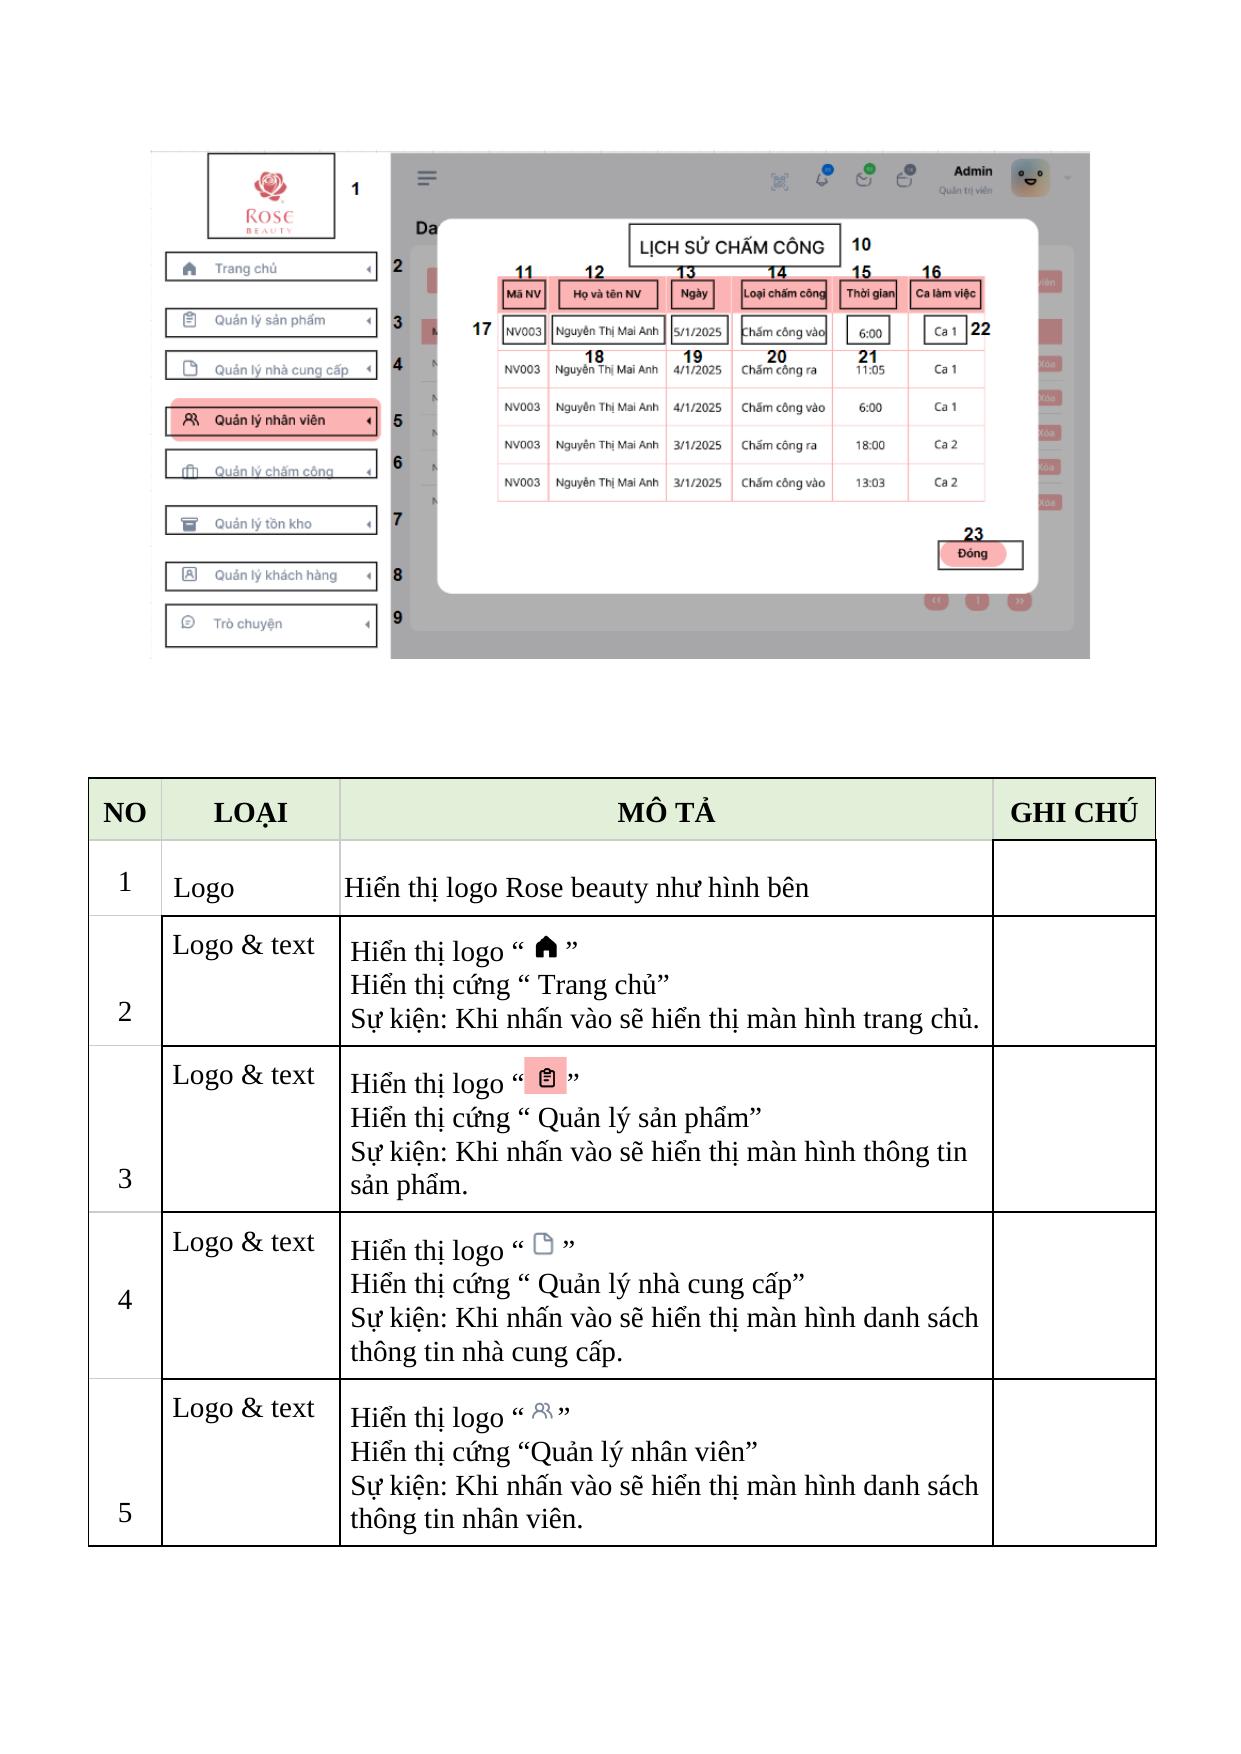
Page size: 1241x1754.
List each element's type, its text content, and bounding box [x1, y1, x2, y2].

table_cell Hiển thị logo “” Hiển thị cứng “ Quản lý nhà cung cấp” Sự kiện: Khi nhấn vào sẽ hiển thị màn hình danh sách thông tin nhà cung cấp. [341, 1213, 992, 1378]
table_cell 3 [89, 1046, 161, 1211]
table_cell Logo & text [163, 917, 339, 1045]
table_cell Logo & text [163, 1380, 339, 1545]
table_cell 2 [89, 916, 161, 1045]
table_header GHI CHÚ [994, 779, 1155, 839]
table_cell [994, 1213, 1155, 1378]
table_cell [994, 1047, 1155, 1211]
table_cell 5 [89, 1379, 161, 1545]
table_cell Logo [162, 841, 339, 914]
picture [150, 150, 1091, 659]
picture [524, 1057, 567, 1094]
table_cell Hiển thị logo “” Hiển thị cứng “ Trang chủ” Sự kiện: Khi nhấn vào sẽ hiển thị màn hình trang chủ. [341, 917, 992, 1045]
table_cell 1 [89, 841, 161, 914]
table_header NO [89, 779, 161, 839]
table_header LOẠI [162, 779, 339, 839]
table_cell Logo & text [163, 1213, 339, 1378]
table_cell Hiển thị logo Rose beauty như hình bên [341, 841, 992, 914]
table_cell [994, 917, 1155, 1045]
table_cell 4 [89, 1213, 161, 1378]
picture [524, 1223, 562, 1261]
table_cell Hiển thị logo “” Hiển thị cứng “ Quản lý sản phẩm” Sự kiện: Khi nhấn vào sẽ hiển thị màn hình thông tin sản phẩm. [341, 1047, 992, 1211]
picture [524, 1390, 558, 1428]
table_cell Logo & text [163, 1047, 339, 1211]
table_cell Hiển thị logo “” Hiển thị cứng “Quản lý nhân viên” Sự kiện: Khi nhấn vào sẽ hiển thị màn hình danh sách thông tin nhân viên. [341, 1380, 992, 1545]
picture [524, 927, 565, 961]
table_cell [994, 841, 1155, 914]
table_header MÔ TẢ [341, 779, 992, 839]
table_cell [994, 1380, 1155, 1545]
